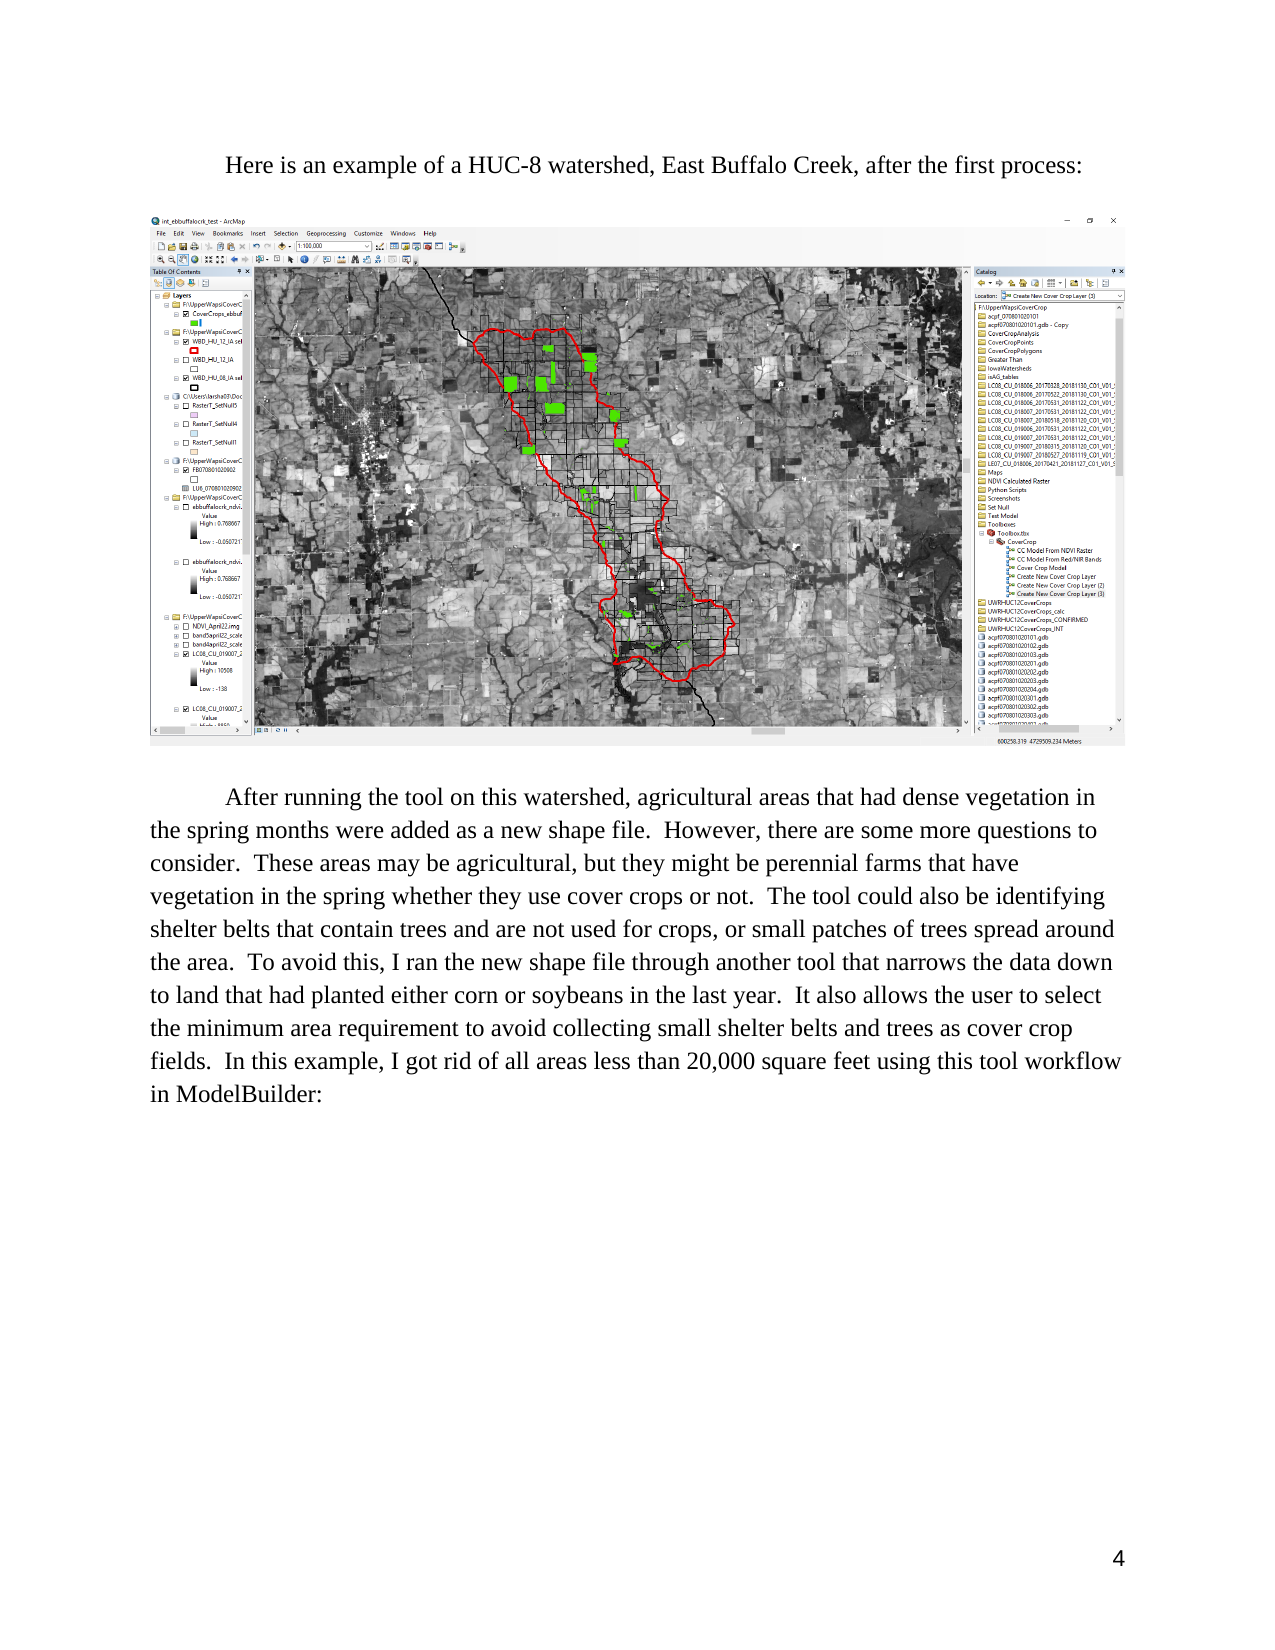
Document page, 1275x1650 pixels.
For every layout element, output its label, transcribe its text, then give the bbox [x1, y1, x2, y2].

text After running the tool on this watershed, agricultural areas that had dense vegetation in the spring months were added as a new shape file. However, there are some more questions to consider. These areas may be agricultural, but they might be perennial farms that have vegetation in the spring whether they use cover crops or not. The tool could also be identifying shelter belts that contain trees and are not used for crops, or small patches of trees spread around the area. To avoid this, I ran the new shape file through another tool that narrows the data down to land that had planted either corn or soybeans in the last year. It also allows the user to select the minimum area requirement to avoid collecting small shelter belts and trees as cover crop fields. In this example, I got rid of all areas less than 20,000 square feet using this tool workflow in ModelBuilder: [150, 782, 1125, 1108]
picture [150, 216, 1125, 746]
text Here is an example of a HUC-8 watershed, East Buffalo Creek, after the first process: [150, 150, 1125, 179]
